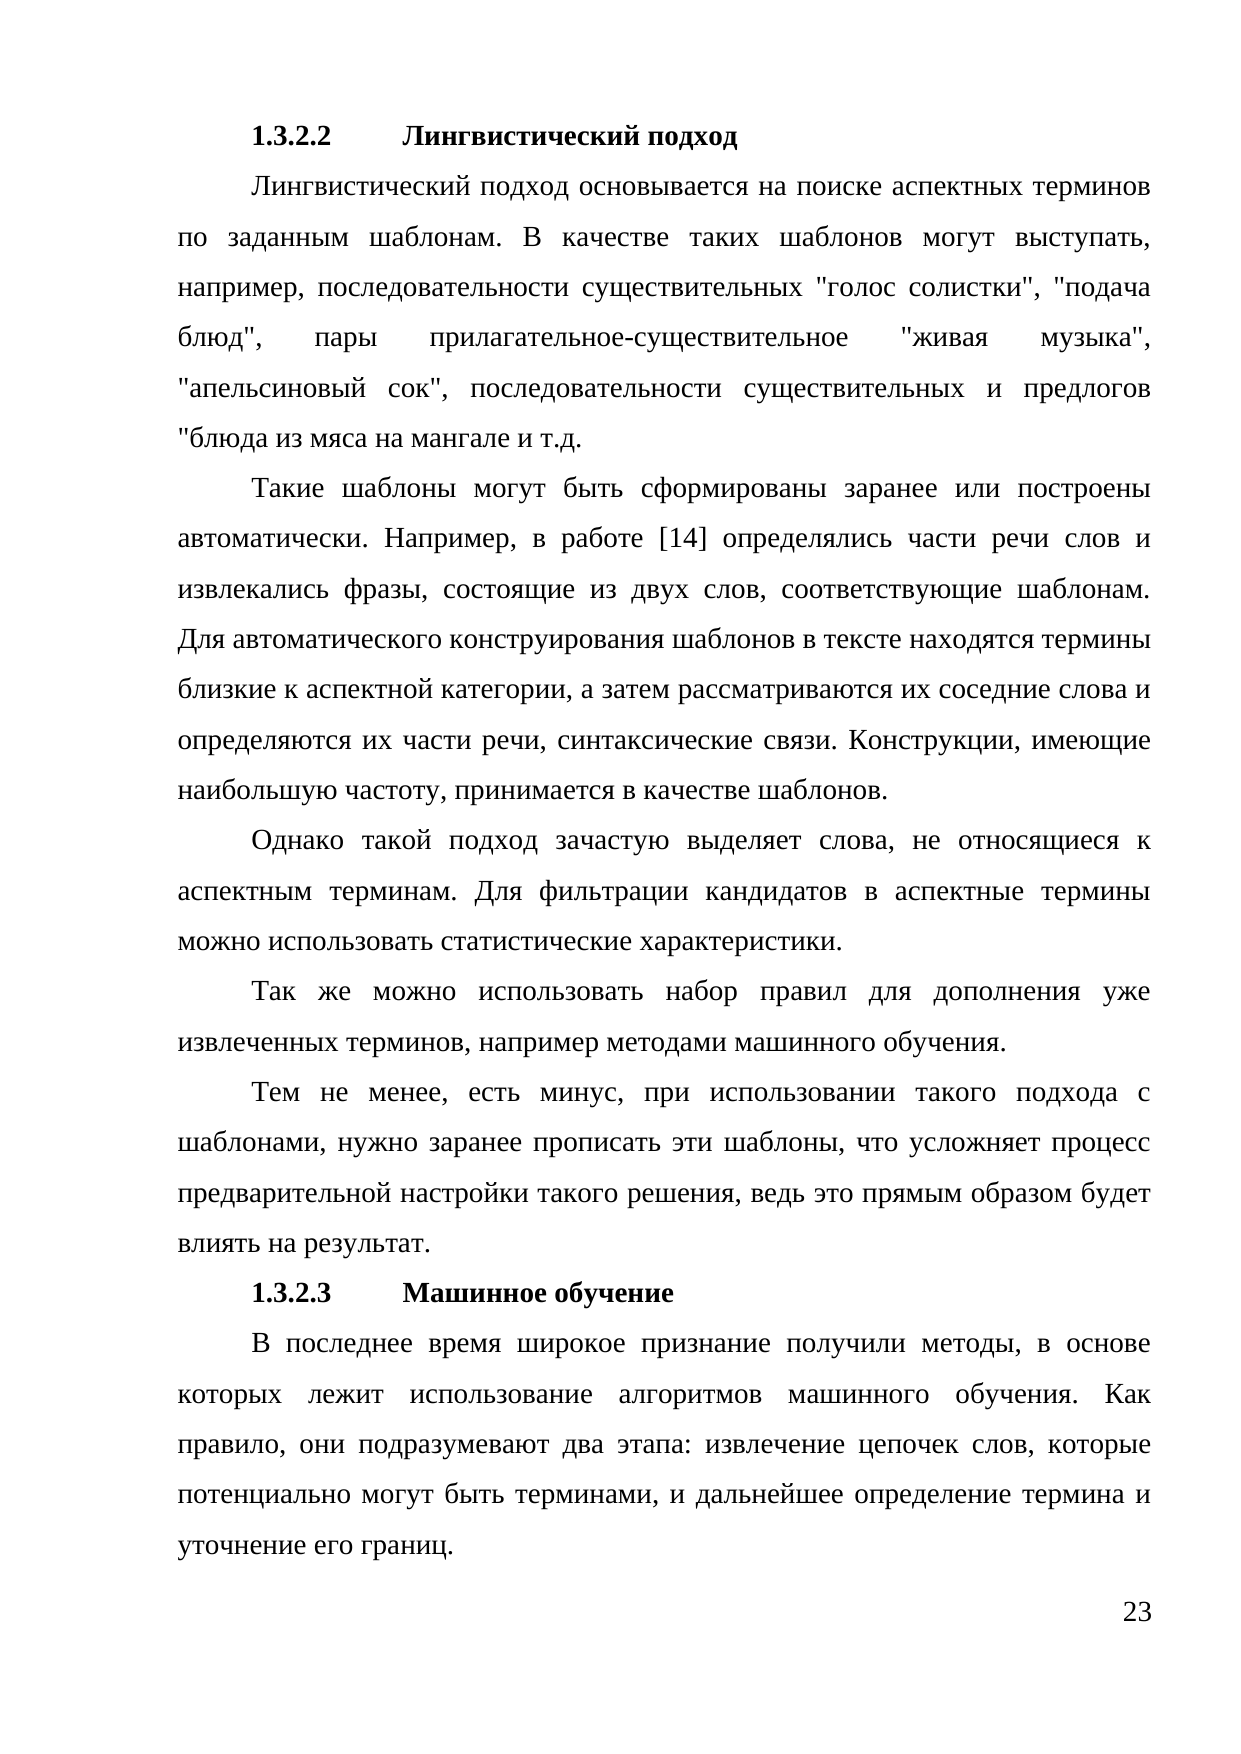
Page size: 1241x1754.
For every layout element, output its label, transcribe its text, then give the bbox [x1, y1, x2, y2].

subtitle Лингвистический подход [177, 118, 1152, 152]
subtitle Машинное обучение [177, 1275, 1152, 1309]
text Лингвистический подход основывается на поиске аспектных терминов по заданным шаблонам. В качестве таких шаблонов могут выступать, например, последовательности существительных "голос солистки", "подача блюд", пары прилагательное-существительное "живая музыка", "апельсиновый сок", последовательности существительных и предлогов "блюда из мяса на мангале и т.д. [177, 168, 1152, 453]
text Такие шаблоны могут быть сформированы заранее или построены автоматически. Например, в работе [14] определялись части речи слов и извлекались фразы, состоящие из двух слов, соответствующие шаблонам. Для автоматического конструирования шаблонов в тексте находятся термины близкие к аспектной категории, а затем рассматриваются их соседние слова и определяются их части речи, синтаксические связи. Конструкции, имеющие наибольшую частоту, принимается в качестве шаблонов. [177, 470, 1152, 806]
text Так же можно использовать набор правил для дополнения уже извлеченных терминов, например методами машинного обучения. [177, 973, 1152, 1057]
text В последнее время широкое признание получили методы, в основе которых лежит использование алгоритмов машинного обучения. Как правило, они подразумевают два этапа: извлечение цепочек слов, которые потенциально могут быть терминами, и дальнейшее определение термина и уточнение его границ. [177, 1326, 1152, 1560]
text Тем не менее, есть минус, при использовании такого подхода с шаблонами, нужно заранее прописать эти шаблоны, что усложняет процесс предварительной настройки такого решения, ведь это прямым образом будет влиять на результат. [177, 1074, 1152, 1258]
text Однако такой подход зачастую выделяет слова, не относящиеся к аспектным терминам. Для фильтрации кандидатов в аспектные термины можно использовать статистические характеристики. [177, 822, 1152, 957]
